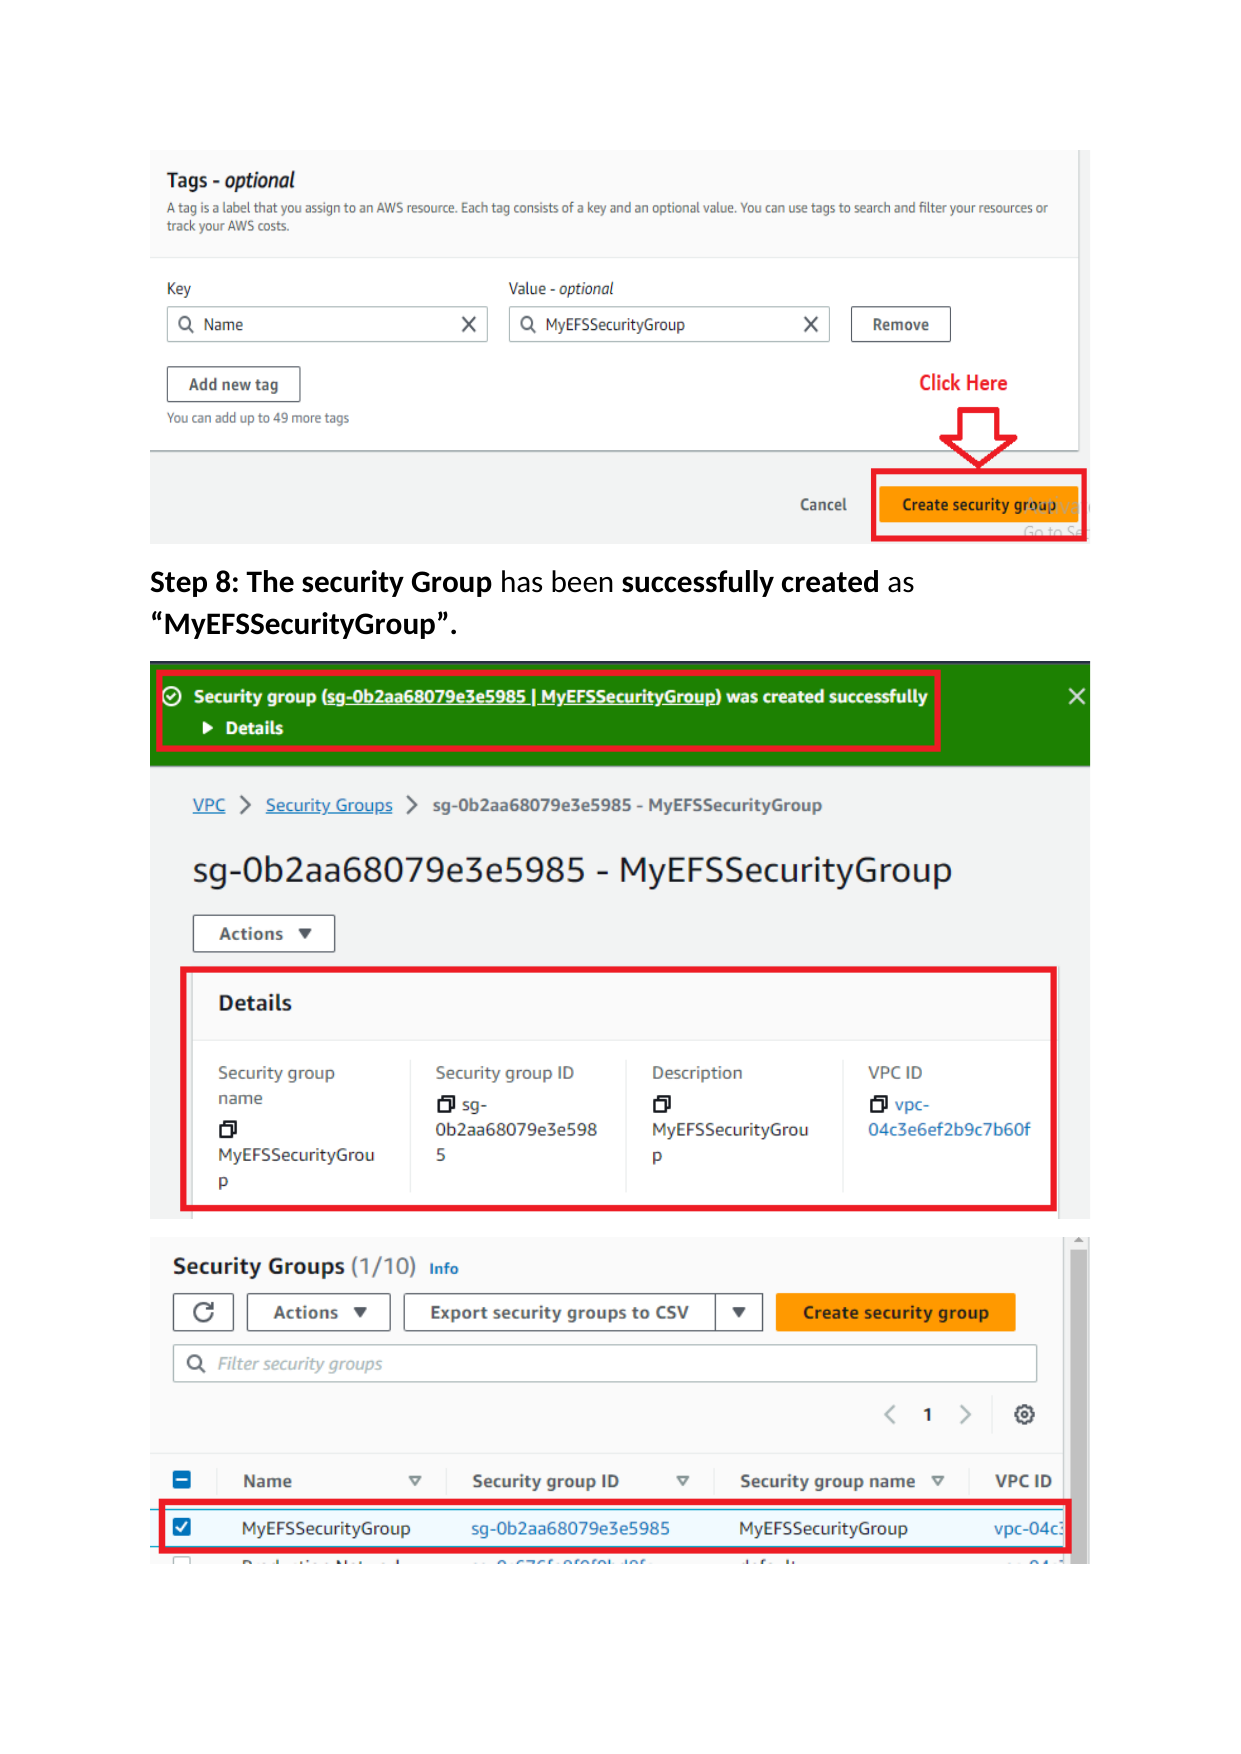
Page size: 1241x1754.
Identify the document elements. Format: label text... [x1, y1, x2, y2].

picture [150, 150, 1091, 544]
picture [150, 1237, 1091, 1564]
text Step 8: The security Group has been successfully created as “MyEFSSecurityGroup”. [150, 563, 1090, 642]
picture [150, 661, 1091, 1219]
